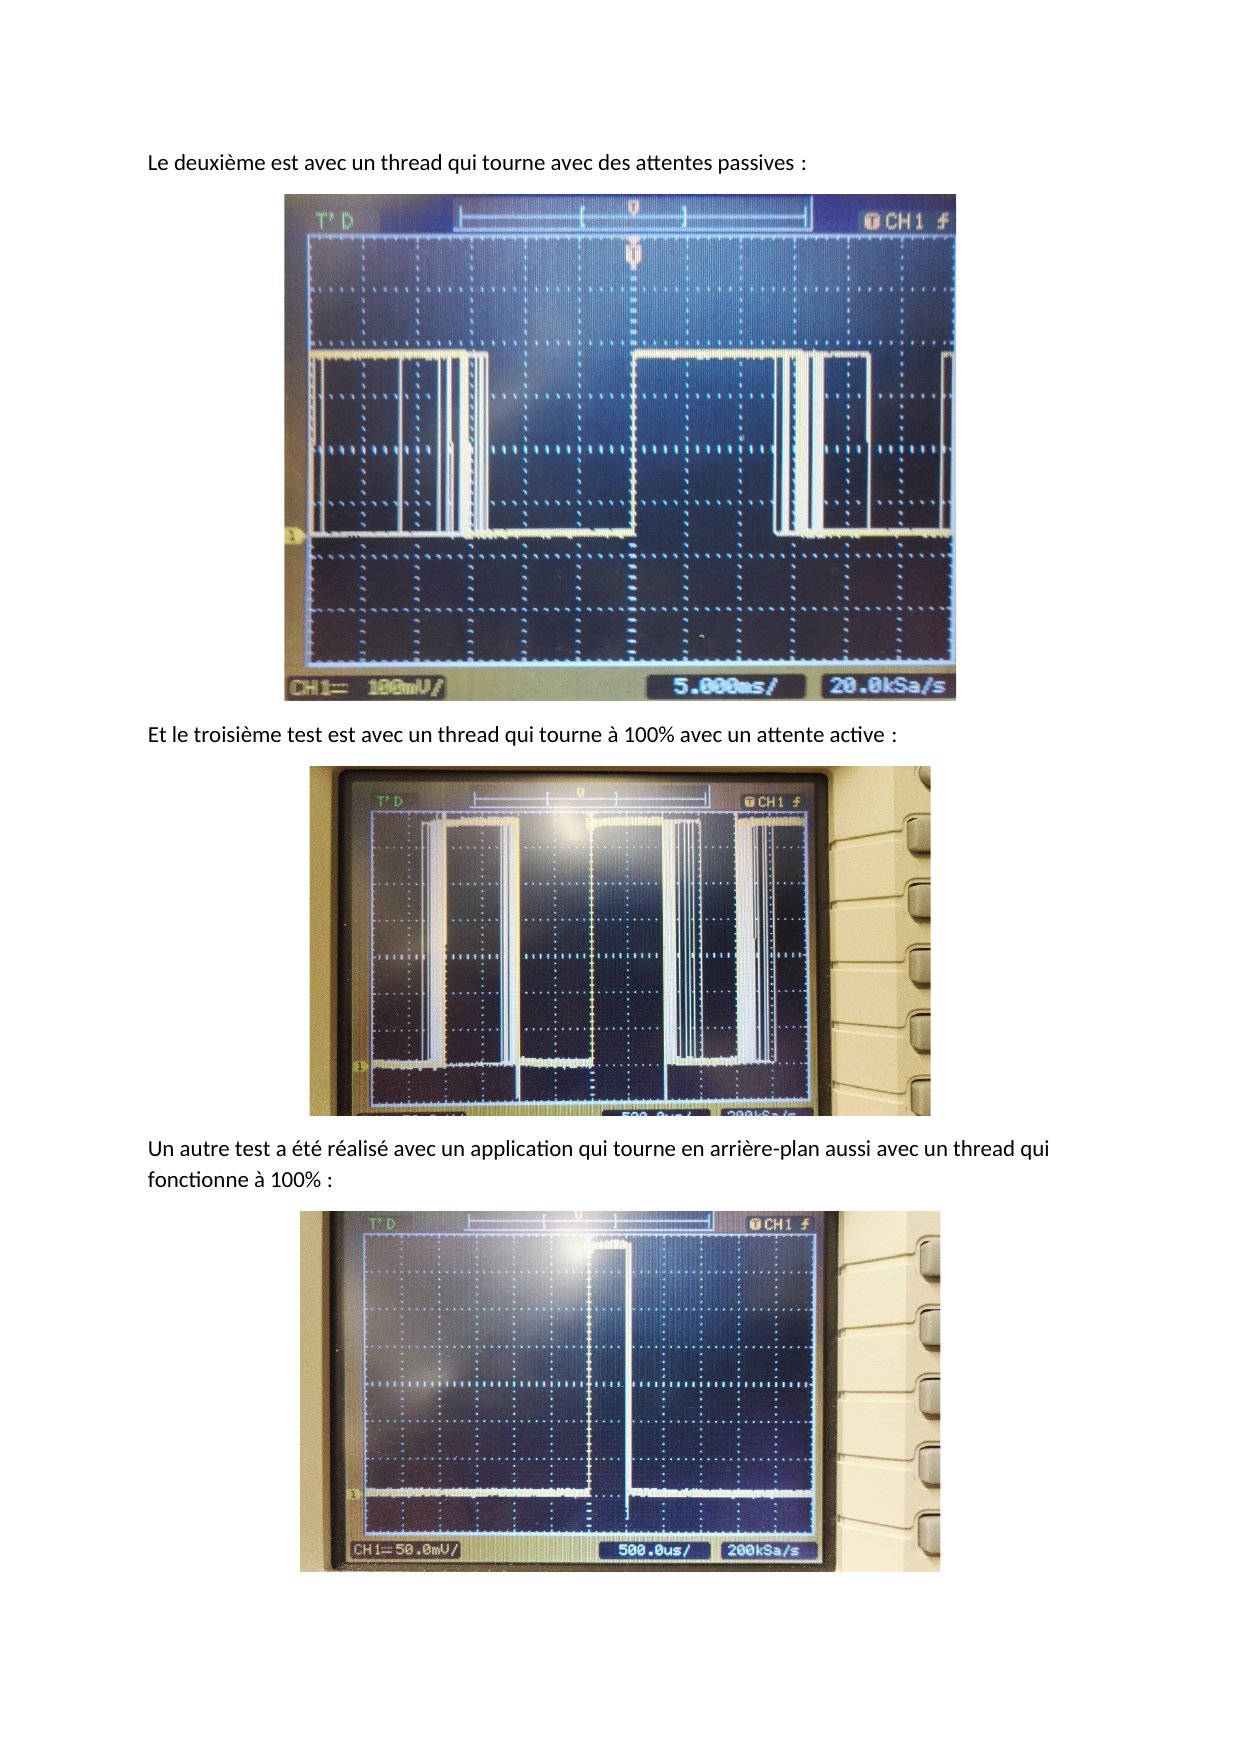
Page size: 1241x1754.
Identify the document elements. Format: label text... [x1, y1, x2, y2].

picture [309, 766, 931, 1116]
text Le deuxième est avec un thread qui tourne avec des attentes passives : [148, 148, 1093, 176]
text Et le troisième test est avec un thread qui tourne à 100% avec un attente active : [148, 720, 1093, 748]
picture [300, 1211, 941, 1572]
text Un autre test a été réalisé avec un application qui tourne en arrière-plan aussi avec un thread qui fonctionne à 100% : [148, 1134, 1093, 1193]
picture [284, 194, 957, 701]
